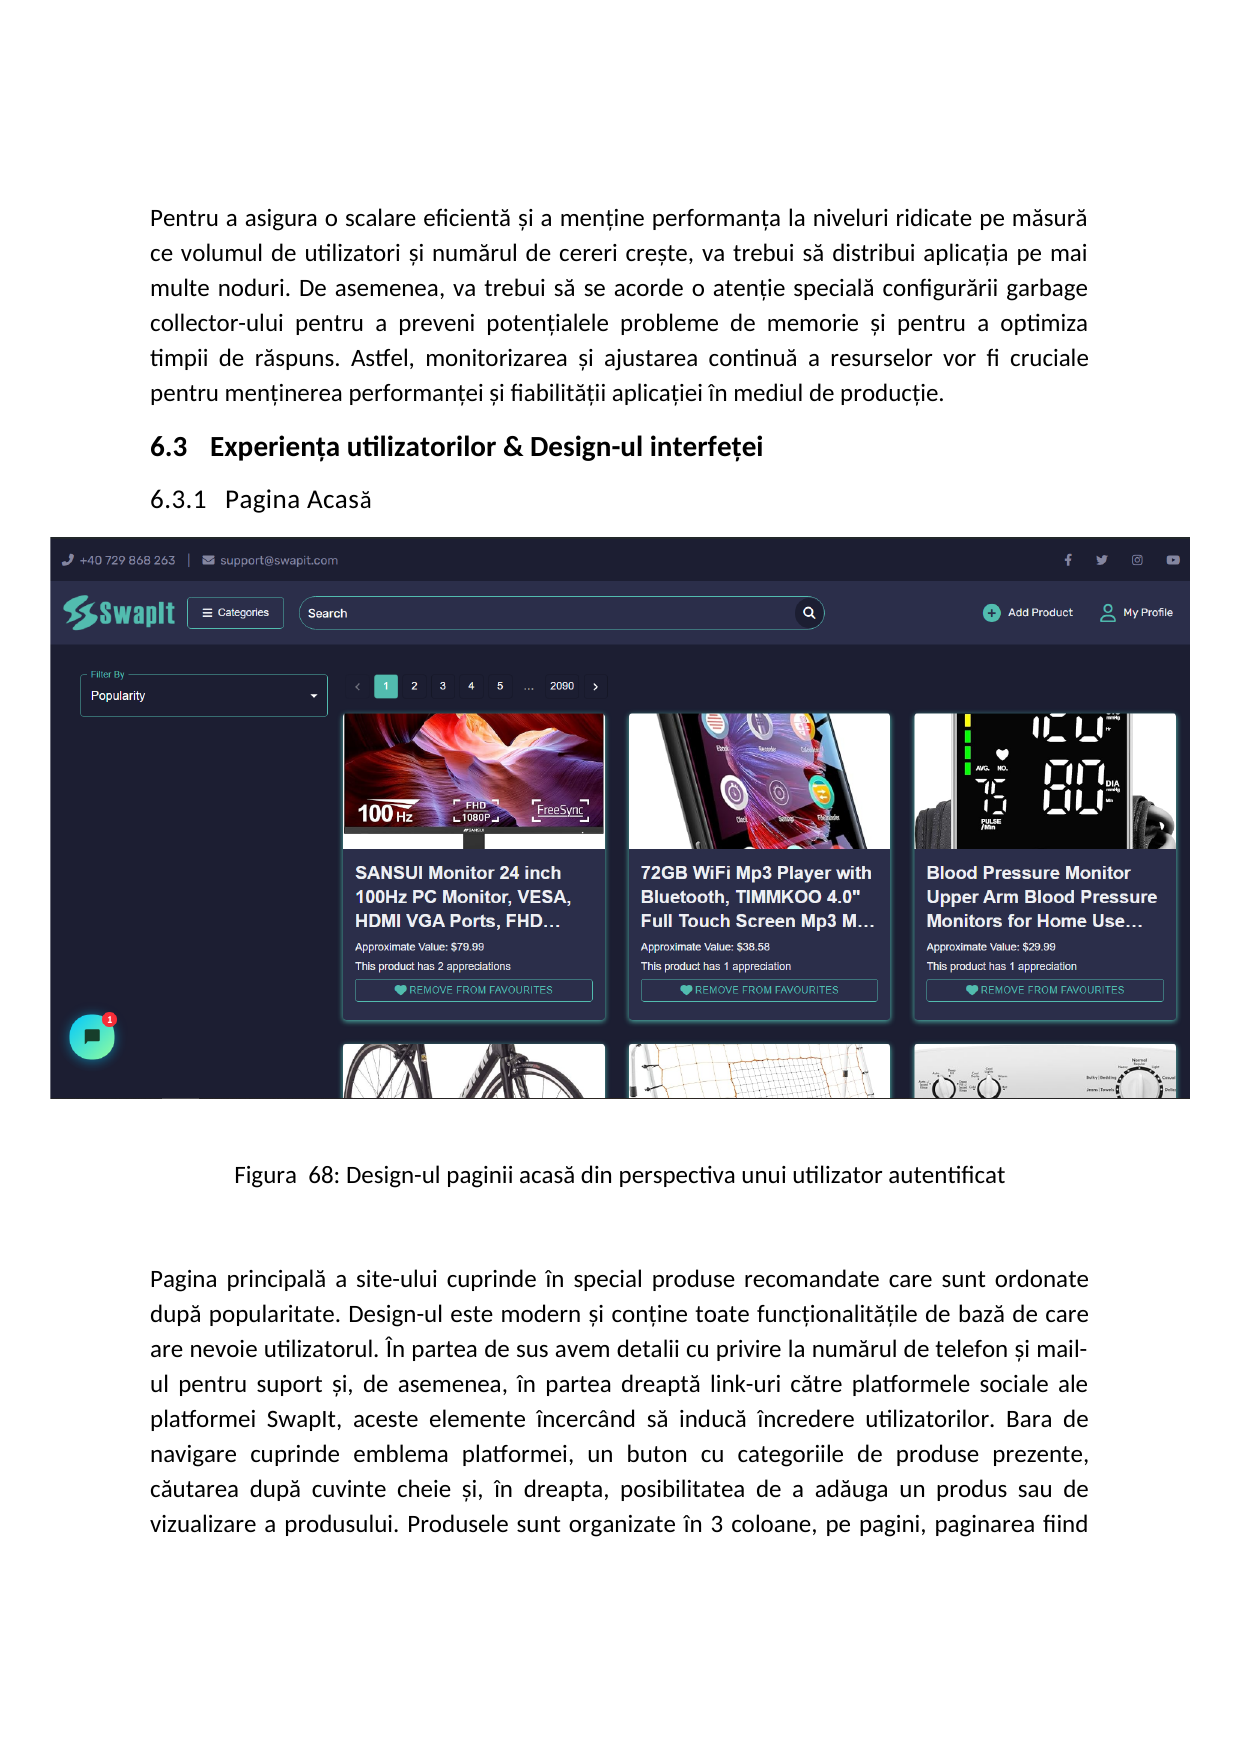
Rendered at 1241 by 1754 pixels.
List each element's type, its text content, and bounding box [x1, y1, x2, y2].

text Pentru a asigura o scalare eficientă și a menține performanța la niveluri ridicate pe măsură ce volumul de utilizatori și numărul de cereri crește, va trebui să distribui aplicația pe mai multe noduri. De asemenea, va trebui să se acorde o atenție specială configurării garbage collector-ului pentru a preveni potențialele probleme de memorie și pentru a optimiza timpii de răspuns. Astfel, monitorizarea și ajustarea continuă a resurselor vor fi cruciale pentru menținerea performanței și fiabilității aplicației în mediul de producție. [150, 202, 1090, 407]
subtitle Experiența utilizatorilor & Design-ul interfeței [150, 428, 1090, 464]
subtitle Pagina Acasă [150, 482, 1090, 515]
picture [50, 537, 1190, 1099]
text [150, 1263, 1090, 1538]
text Figura 68: Design-ul paginii acasă din perspectiva unui utilizator autentificat [150, 1159, 1090, 1190]
